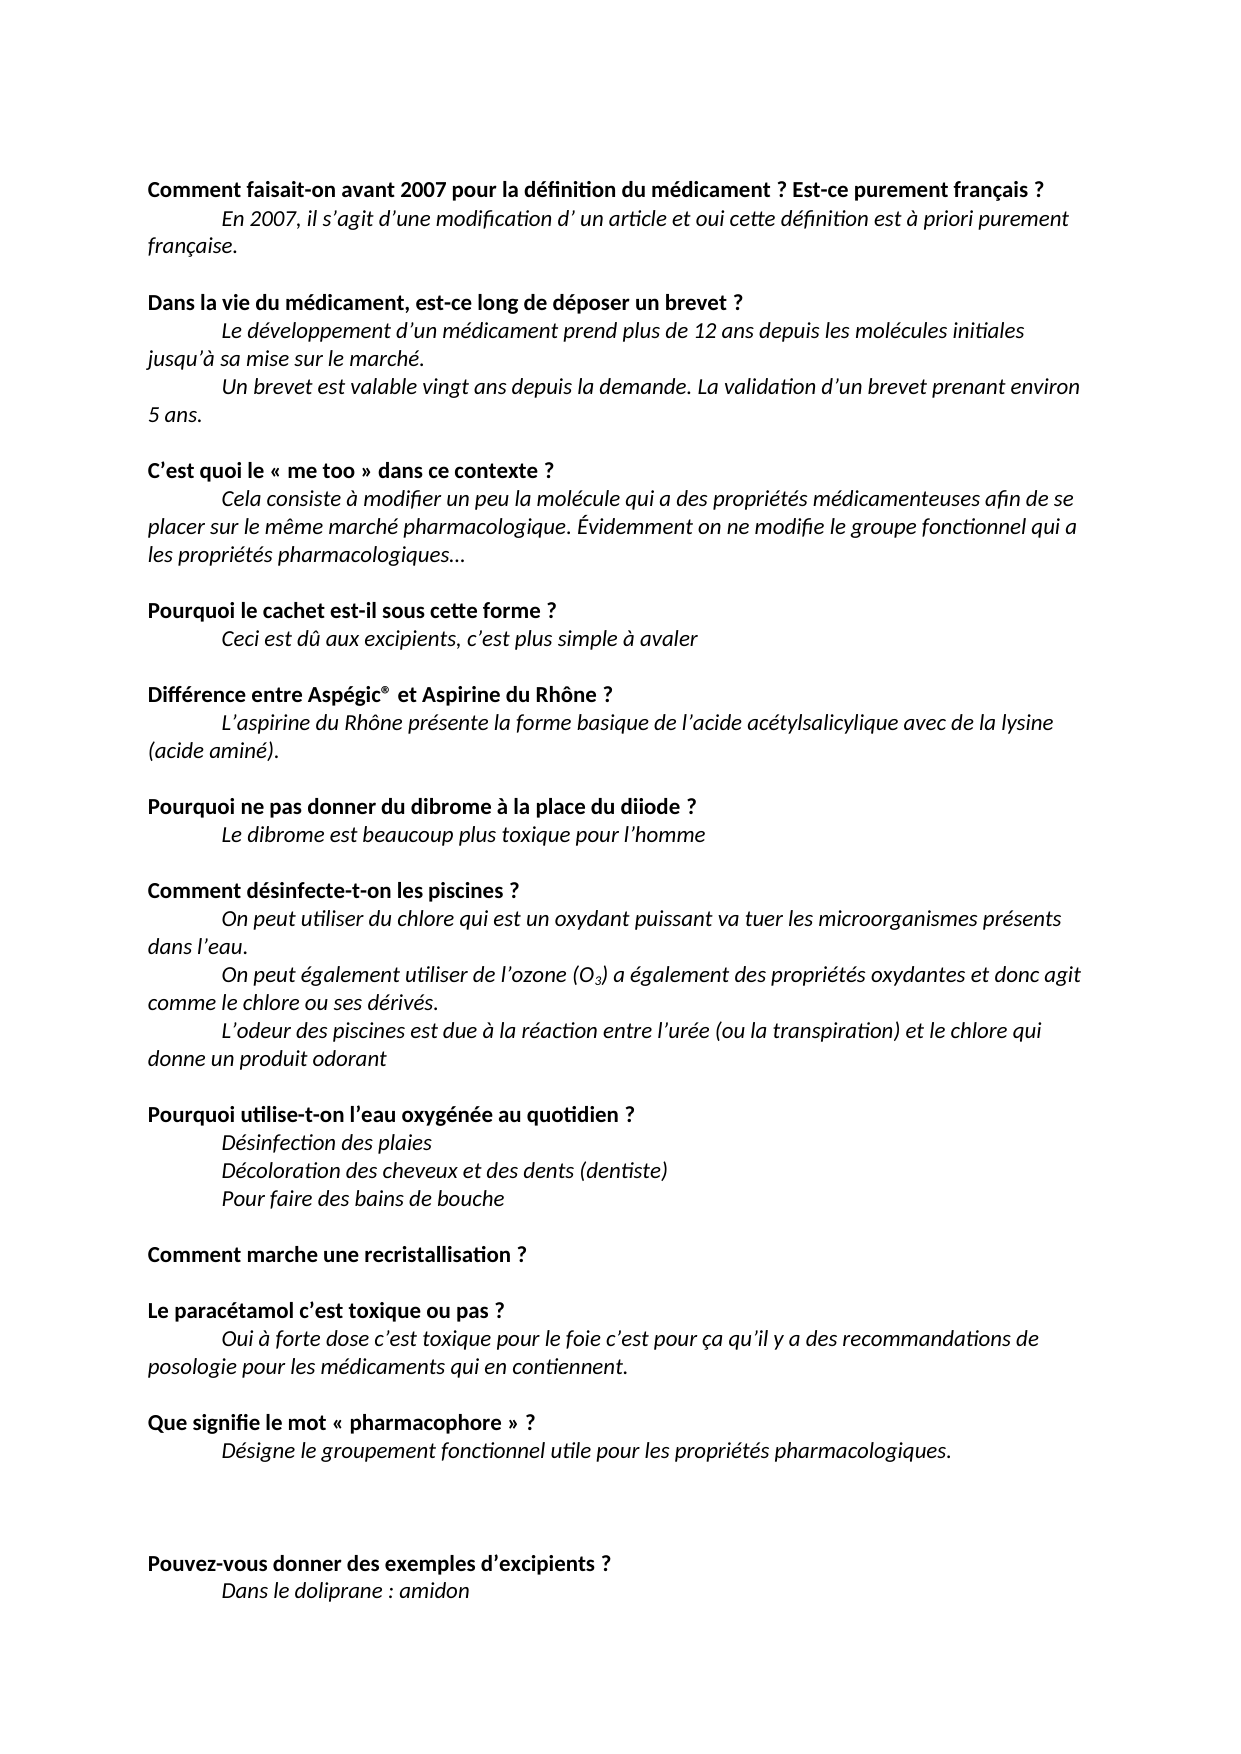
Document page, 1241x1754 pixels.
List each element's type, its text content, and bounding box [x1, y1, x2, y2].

text Le paracétamol c’est toxique ou pas ? [148, 1296, 1093, 1324]
text Un brevet est valable vingt ans depuis la demande. La validation d’un brevet prenant environ 5 ans. [148, 372, 1093, 428]
text Différence entre Aspégic® et Aspirine du Rhône ? [148, 680, 1093, 708]
text Désigne le groupement fonctionnel utile pour les propriétés pharmacologiques. [148, 1437, 1093, 1464]
text Pouvez-vous donner des exemples d’excipients ? [148, 1549, 1093, 1577]
text Cela consiste à modifier un peu la molécule qui a des propriétés médicamenteuses afin de se placer sur le même marché pharmacologique. Évidemment on ne modifie le groupe fonctionnel qui a les propriétés pharmacologiques… [148, 484, 1093, 568]
text Désinfection des plaies [148, 1128, 1093, 1156]
text Le développement d’un médicament prend plus de 12 ans depuis les molécules initiales jusqu’à sa mise sur le marché. [148, 316, 1093, 372]
text Dans la vie du médicament, est-ce long de déposer un brevet ? [148, 288, 1093, 316]
text On peut également utiliser de l’ozone (O3) a également des propriétés oxydantes et donc agit comme le chlore ou ses dérivés. [148, 960, 1093, 1016]
text Comment désinfecte-t-on les piscines ? [148, 876, 1093, 904]
text Le dibrome est beaucoup plus toxique pour l’homme [148, 820, 1093, 848]
text Pour faire des bains de bouche [148, 1184, 1093, 1212]
text L’aspirine du Rhône présente la forme basique de l’acide acétylsalicylique avec de la lysine (acide aminé). [148, 708, 1093, 764]
text Pourquoi utilise-t-on l’eau oxygénée au quotidien ? [148, 1100, 1093, 1128]
text Que signifie le mot « pharmacophore » ? [148, 1408, 1093, 1437]
text Comment faisait-on avant 2007 pour la définition du médicament ? Est-ce purement français ? [148, 176, 1093, 204]
text Pourquoi ne pas donner du dibrome à la place du diiode ? [148, 792, 1093, 820]
text C’est quoi le « me too » dans ce contexte ? [148, 456, 1093, 484]
text On peut utiliser du chlore qui est un oxydant puissant va tuer les microorganismes présents dans l’eau. [148, 904, 1093, 960]
text L’odeur des piscines est due à la réaction entre l’urée (ou la transpiration) et le chlore qui donne un produit odorant [148, 1016, 1093, 1072]
text En 2007, il s’agit d’une modification d’ un article et oui cette définition est à priori purement française. [148, 204, 1093, 260]
text Décoloration des cheveux et des dents (dentiste) [148, 1156, 1093, 1184]
text Pourquoi le cachet est-il sous cette forme ? [148, 596, 1093, 624]
text Comment marche une recristallisation ? [148, 1240, 1093, 1268]
text Dans le doliprane : amidon [148, 1577, 1093, 1605]
text Oui à forte dose c’est toxique pour le foie c’est pour ça qu’il y a des recommandations de posologie pour les médicaments qui en contiennent. [148, 1324, 1093, 1381]
text Ceci est dû aux excipients, c’est plus simple à avaler [148, 624, 1093, 652]
